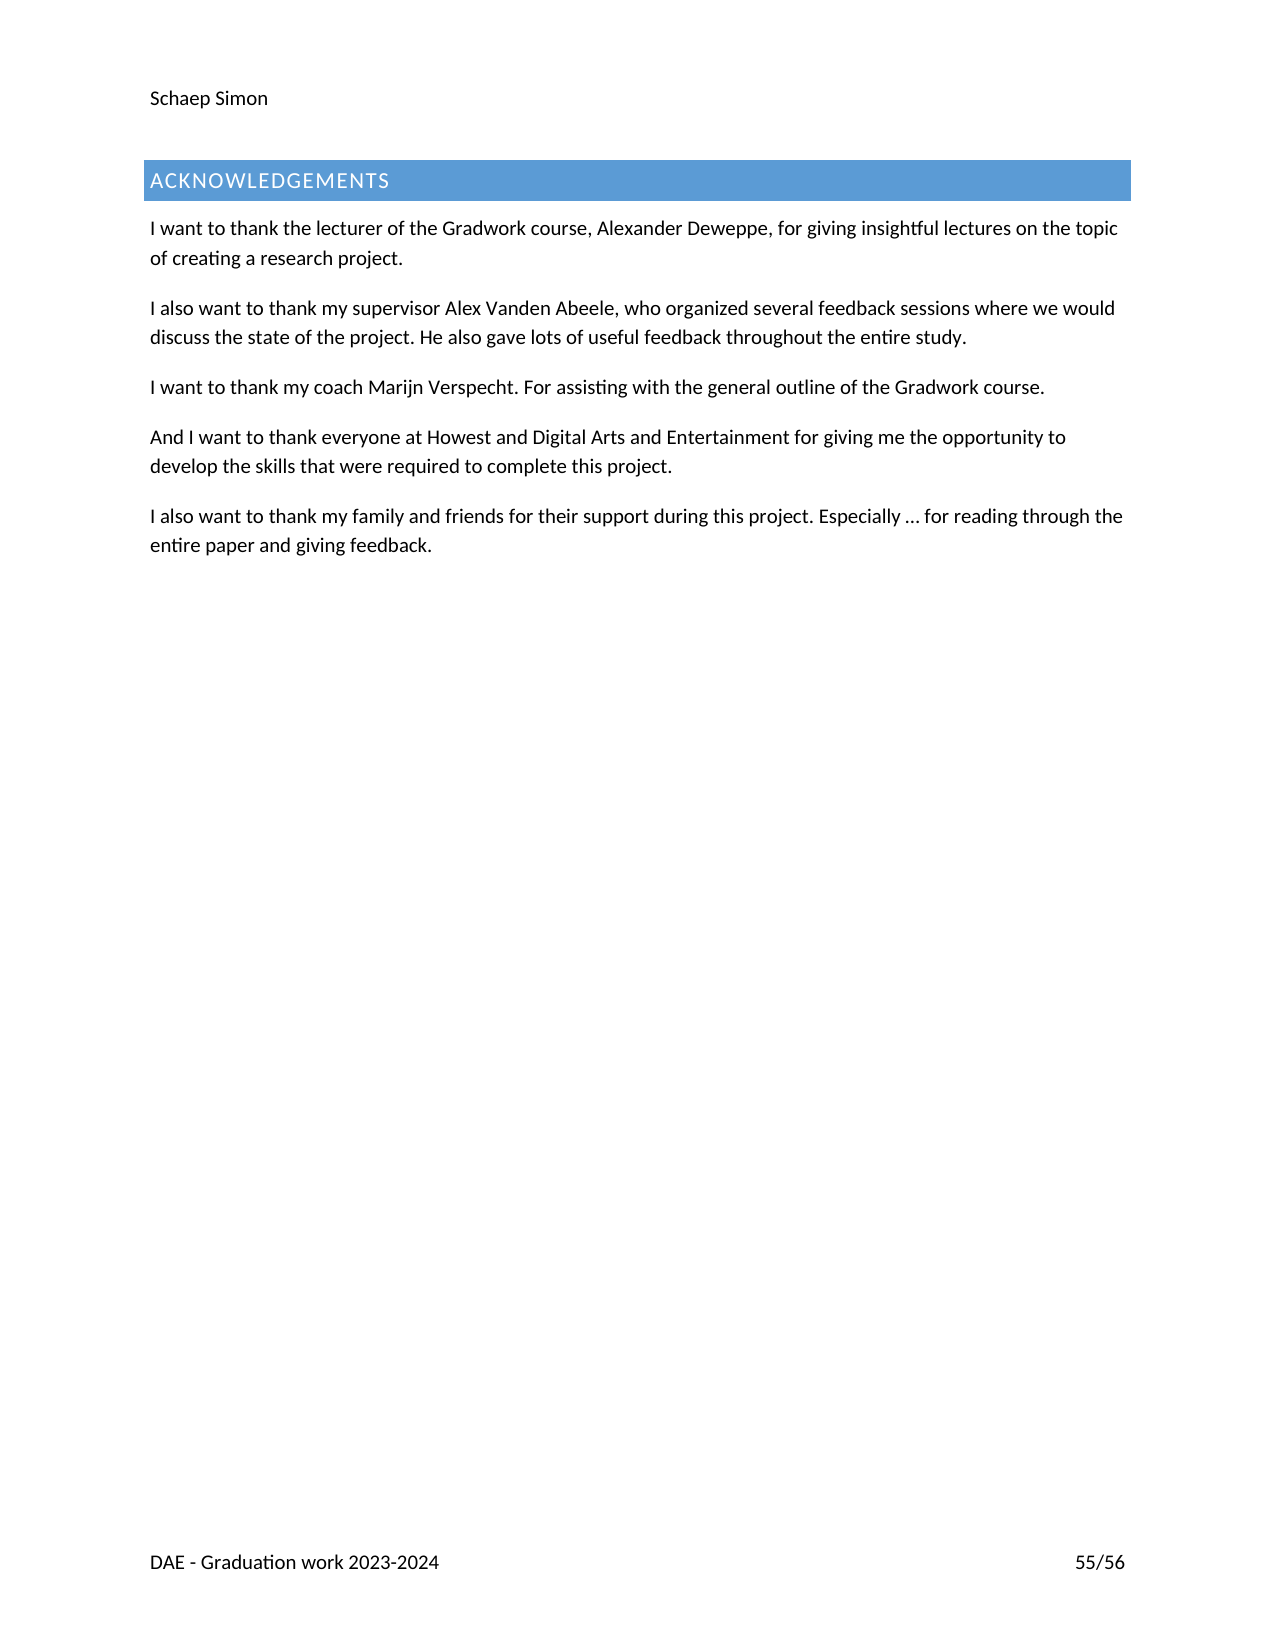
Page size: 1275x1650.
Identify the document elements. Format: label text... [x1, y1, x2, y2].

text I want to thank the lecturer of the Gradwork course, Alexander Deweppe, for giving insightful lectures on the topic of creating a research project. [150, 216, 1125, 270]
text I also want to thank my family and friends for their support during this project. Especially … for reading through the entire paper and giving feedback. [150, 503, 1125, 558]
subtitle Acknowledgements [150, 167, 1125, 195]
text And I want to thank everyone at Howest and Digital Arts and Entertainment for giving me the opportunity to develop the skills that were required to complete this project. [150, 424, 1125, 478]
text I also want to thank my supervisor Alex Vanden Abeele, who organized several feedback sessions where we would discuss the state of the project. He also gave lots of useful feedback throughout the entire study. [150, 295, 1125, 349]
text I want to thank my coach Marijn Verspecht. For assisting with the general outline of the Gradwork course. [150, 374, 1125, 399]
